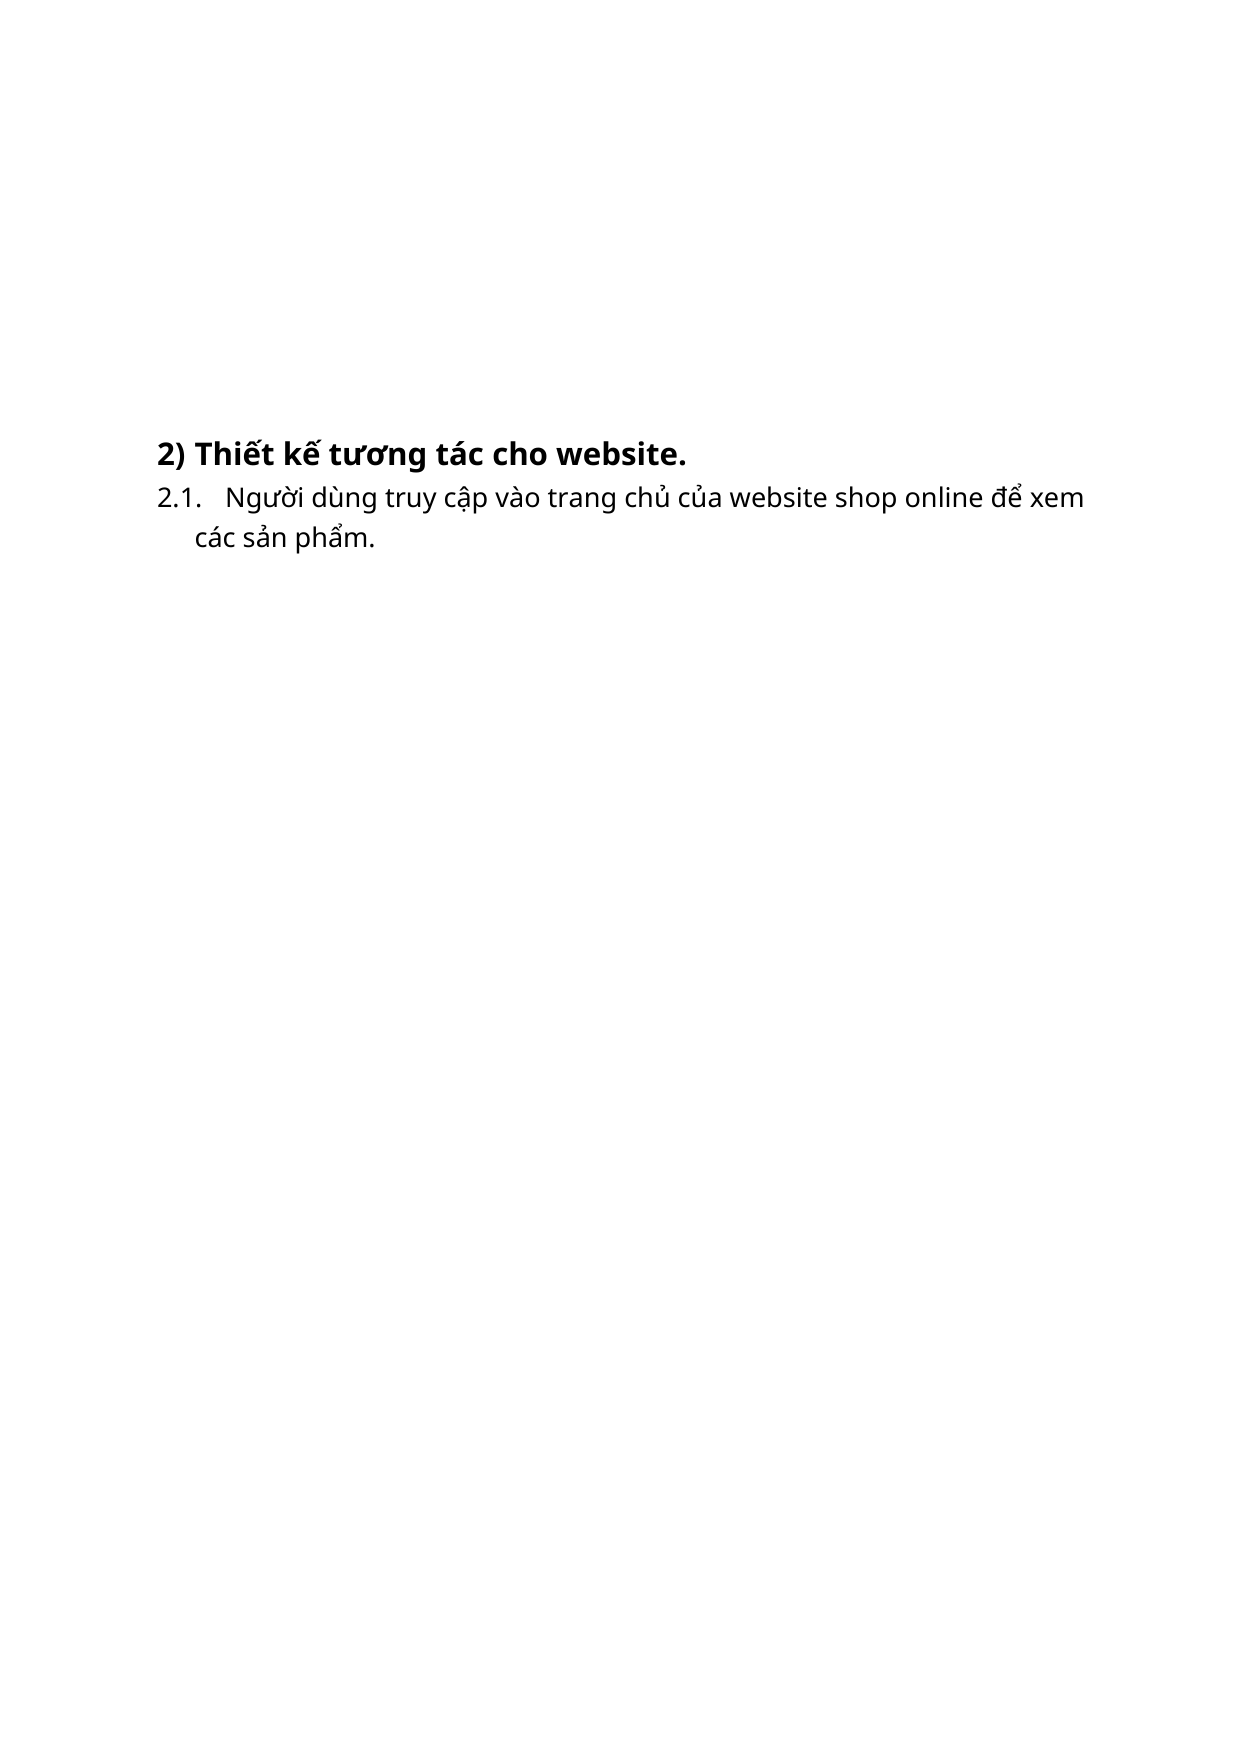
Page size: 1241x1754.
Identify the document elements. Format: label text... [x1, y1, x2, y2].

list Thiết kế tương tác cho website. [157, 432, 1090, 475]
list Người dùng truy cập vào trang chủ của website shop online để xem các sản phẩm. [157, 478, 1090, 555]
